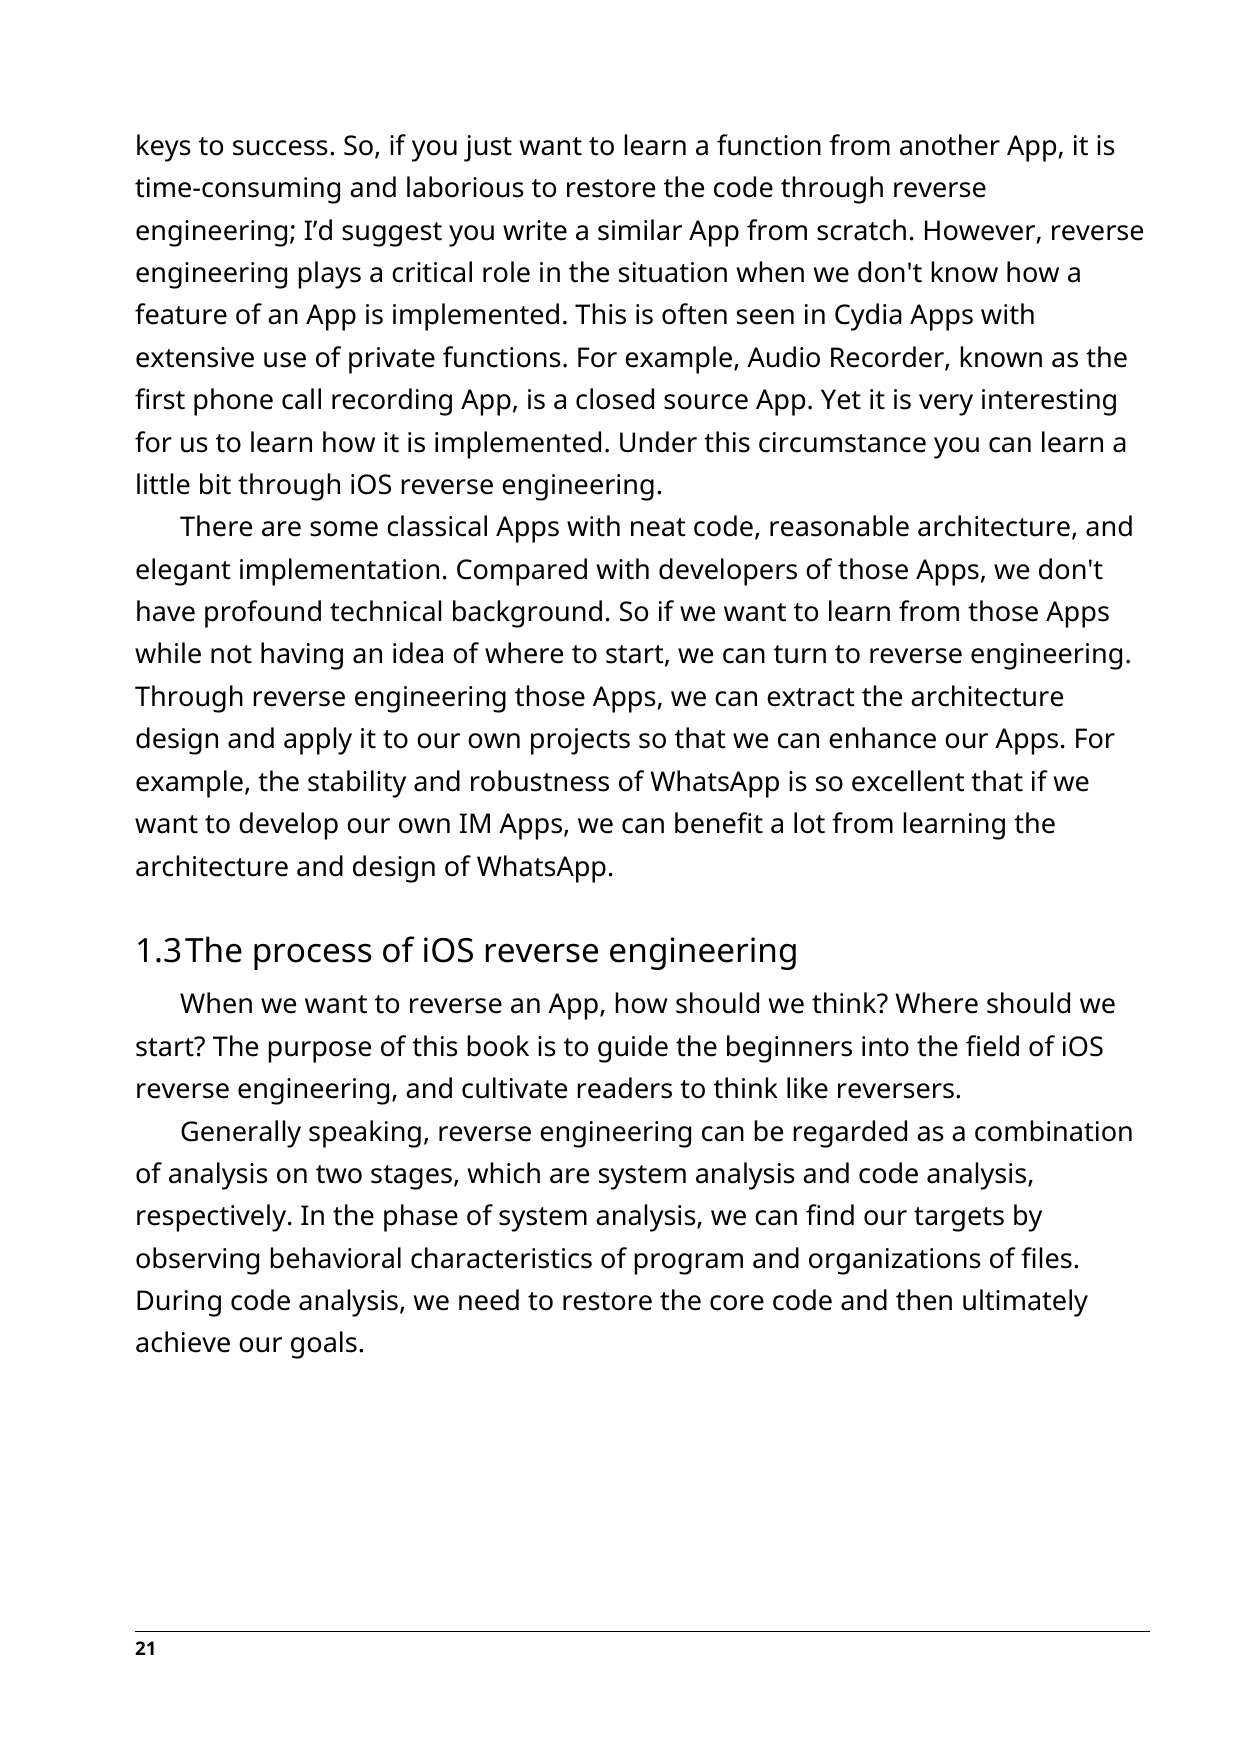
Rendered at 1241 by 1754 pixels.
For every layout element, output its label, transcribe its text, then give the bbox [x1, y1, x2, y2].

text When we want to reverse an App, how should we think? Where should we start? The purpose of this book is to guide the beginners into the field of iOS reverse engineering, and cultivate readers to think like reversers. [135, 985, 1150, 1106]
subtitle The process of iOS reverse engineering [135, 927, 1150, 972]
text There are some classical Apps with neat code, reasonable architecture, and elegant implementation. Compared with developers of those Apps, we don't have profound technical background. So if we want to learn from those Apps while not having an idea of where to start, we can turn to reverse engineering. Through reverse engineering those Apps, we can extract the architecture design and apply it to our own projects so that we can enhance our Apps. For example, the stability and robustness of WhatsApp is so excellent that if we want to develop our own IM Apps, we can benefit a lot from learning the architecture and design of WhatsApp. [135, 508, 1150, 884]
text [135, 126, 1150, 502]
text Generally speaking, reverse engineering can be regarded as a combination of analysis on two stages, which are system analysis and code analysis, respectively. In the phase of system analysis, we can find our targets by observing behavioral characteristics of program and organizations of files. During code analysis, we need to restore the core code and then ultimately achieve our goals. [135, 1112, 1150, 1361]
